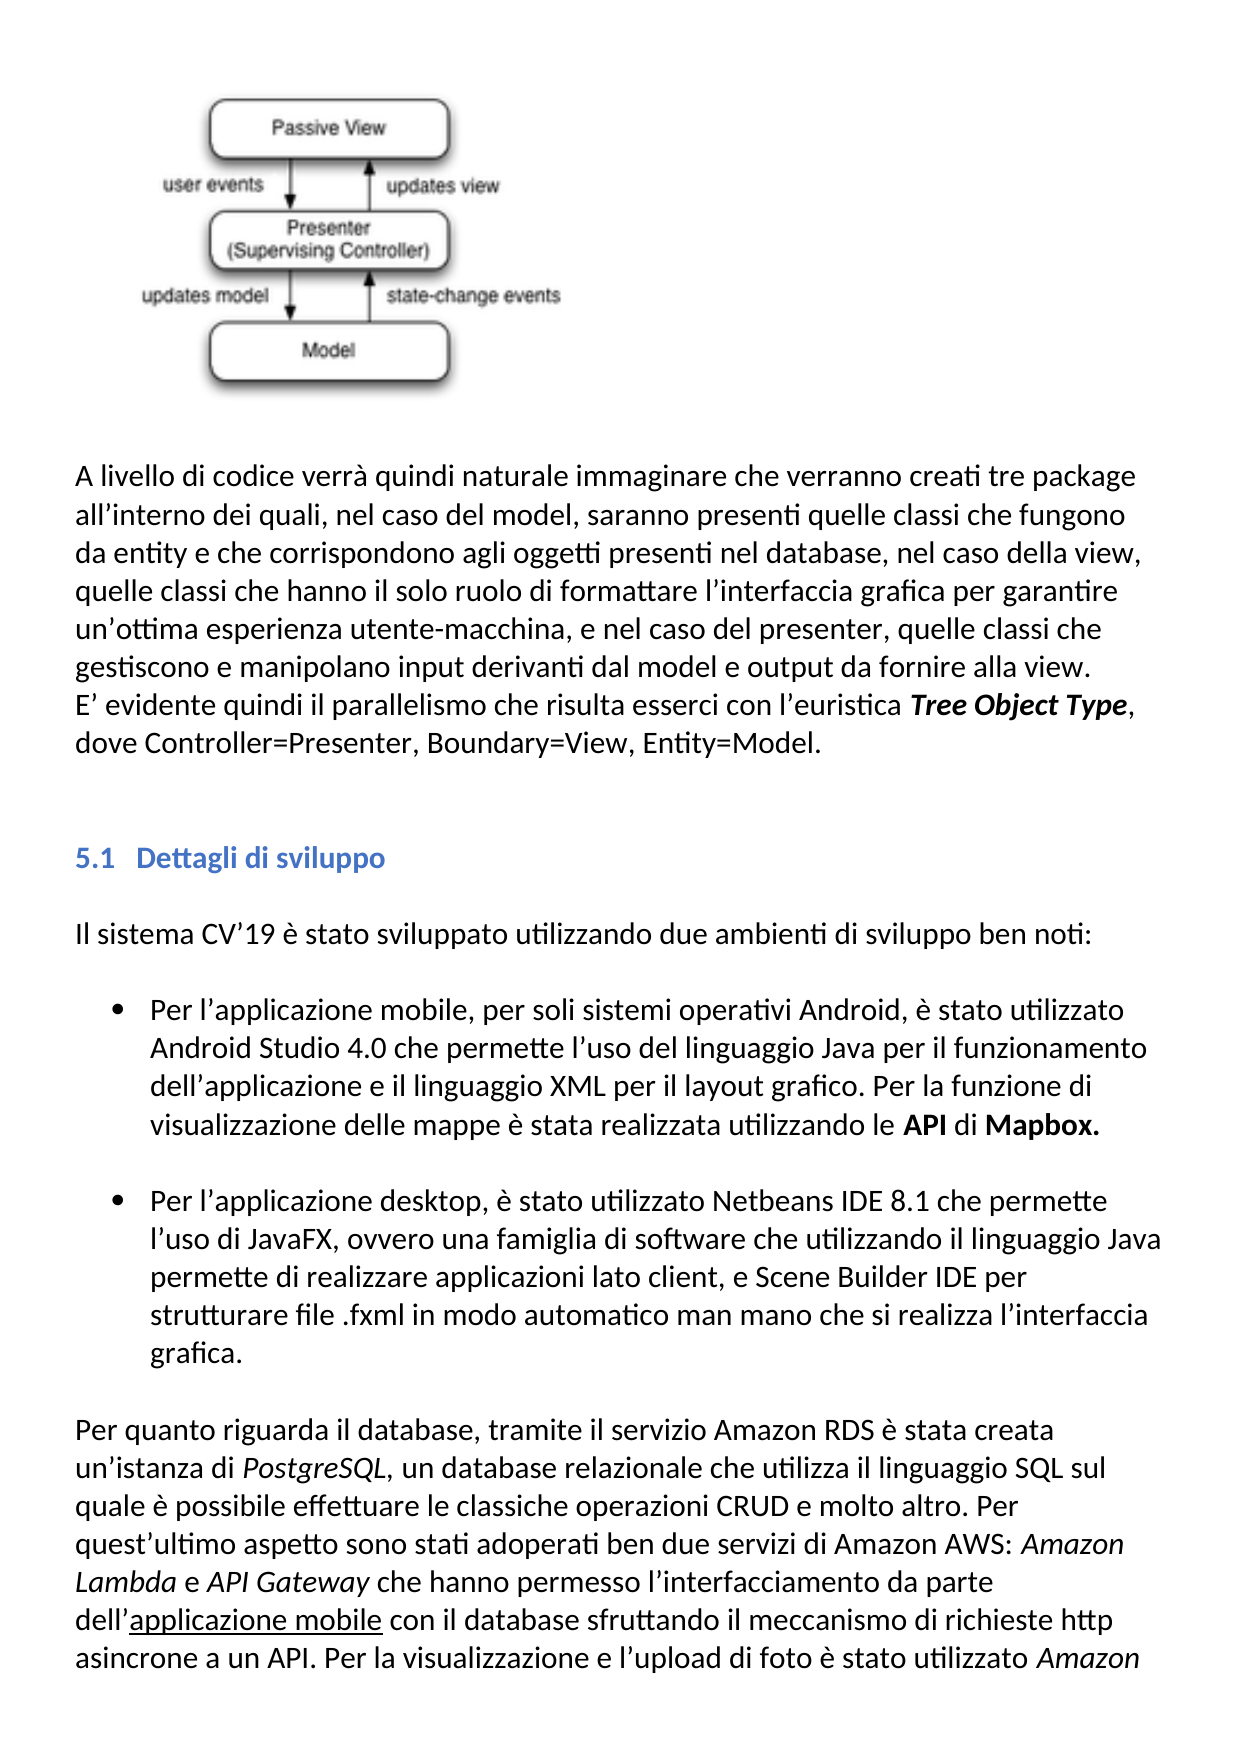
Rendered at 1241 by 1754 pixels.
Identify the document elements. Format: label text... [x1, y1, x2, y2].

picture [75, 75, 577, 419]
text E’ evidente quindi il parallelismo che risulta esserci con l’euristica Tree Object Type, dove Controller=Presenter, Boundary=View, Entity=Model. [75, 685, 1165, 762]
text 5.1 Dettagli di sviluppo [75, 838, 1165, 876]
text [75, 1410, 1165, 1677]
text A livello di codice verrà quindi naturale immaginare che verranno creati tre package all’interno dei quali, nel caso del model, saranno presenti quelle classi che fungono da entity e che corrispondono agli oggetti presenti nel database, nel caso della view, quelle classi che hanno il solo ruolo di formattare l’interfaccia grafica per garantire un’ottima esperienza utente-macchina, e nel caso del presenter, quelle classi che gestiscono e manipolano input derivanti dal model e output da fornire alla view. [75, 457, 1165, 685]
list Per l’applicazione desktop, è stato utilizzato Netbeans IDE 8.1 che permette l’uso di JavaFX, ovvero una famiglia di software che utilizzando il linguaggio Java permette di realizzare applicazioni lato client, e Scene Builder IDE per strutturare file .fxml in modo automatico man mano che si realizza l’interfaccia grafica. [112, 1181, 1165, 1372]
list Per l’applicazione mobile, per soli sistemi operativi Android, è stato utilizzato Android Studio 4.0 che permette l’uso del linguaggio Java per il funzionamento dell’applicazione e il linguaggio XML per il layout grafico. Per la funzione di visualizzazione delle mappe è stata realizzata utilizzando le API di Mapbox. [112, 990, 1165, 1143]
text Il sistema CV’19 è stato sviluppato utilizzando due ambienti di sviluppo ben noti: [75, 914, 1165, 952]
